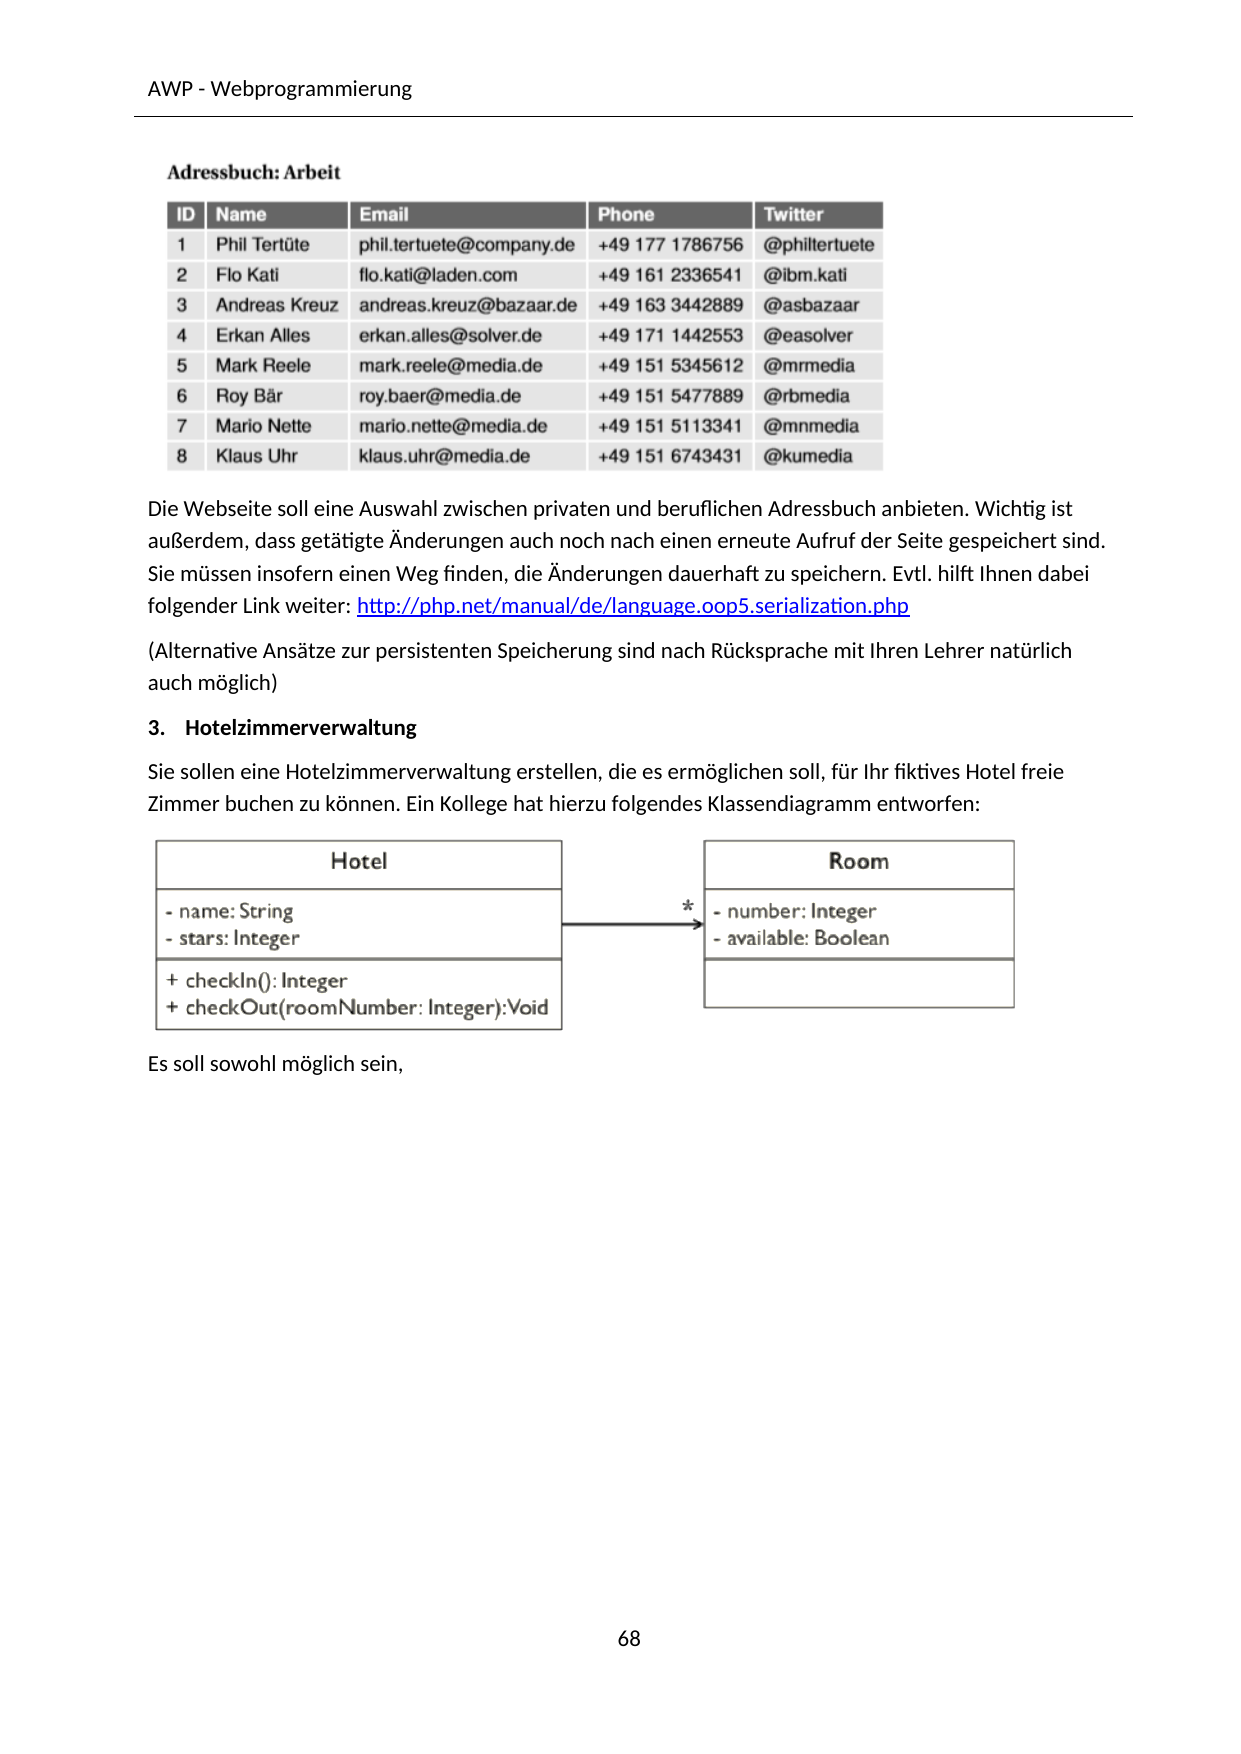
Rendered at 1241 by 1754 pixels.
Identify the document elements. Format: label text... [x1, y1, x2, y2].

list Hotelzimmerverwaltung [148, 713, 1110, 741]
text Sie sollen eine Hotelzimmerverwaltung erstellen, die es ermöglichen soll, für Ihr fiktives Hotel freie Zimmer buchen zu können. Ein Kollege hat hierzu folgendes Klassendiagramm entworfen: [148, 757, 1110, 817]
text (Alternative Ansätze zur persistenten Speicherung sind nach Rücksprache mit Ihren Lehrer natürlich auch möglich) [148, 636, 1110, 696]
picture [147, 141, 1005, 478]
text Es soll sowohl möglich sein, [148, 1049, 1110, 1077]
text Die Webseite soll eine Auswahl zwischen privaten und beruflichen Adressbuch anbieten. Wichtig ist außerdem, dass getätigte Änderungen auch noch nach einen erneute Aufruf der Seite gespeichert sind. Sie müssen insofern einen Weg finden, die Änderungen dauerhaft zu speichern. Evtl. hilft Ihnen dabei folgender Link weiter: http://php.net/manual/de/language.oop5.serialization.php [148, 494, 1110, 619]
picture [147, 834, 1044, 1032]
